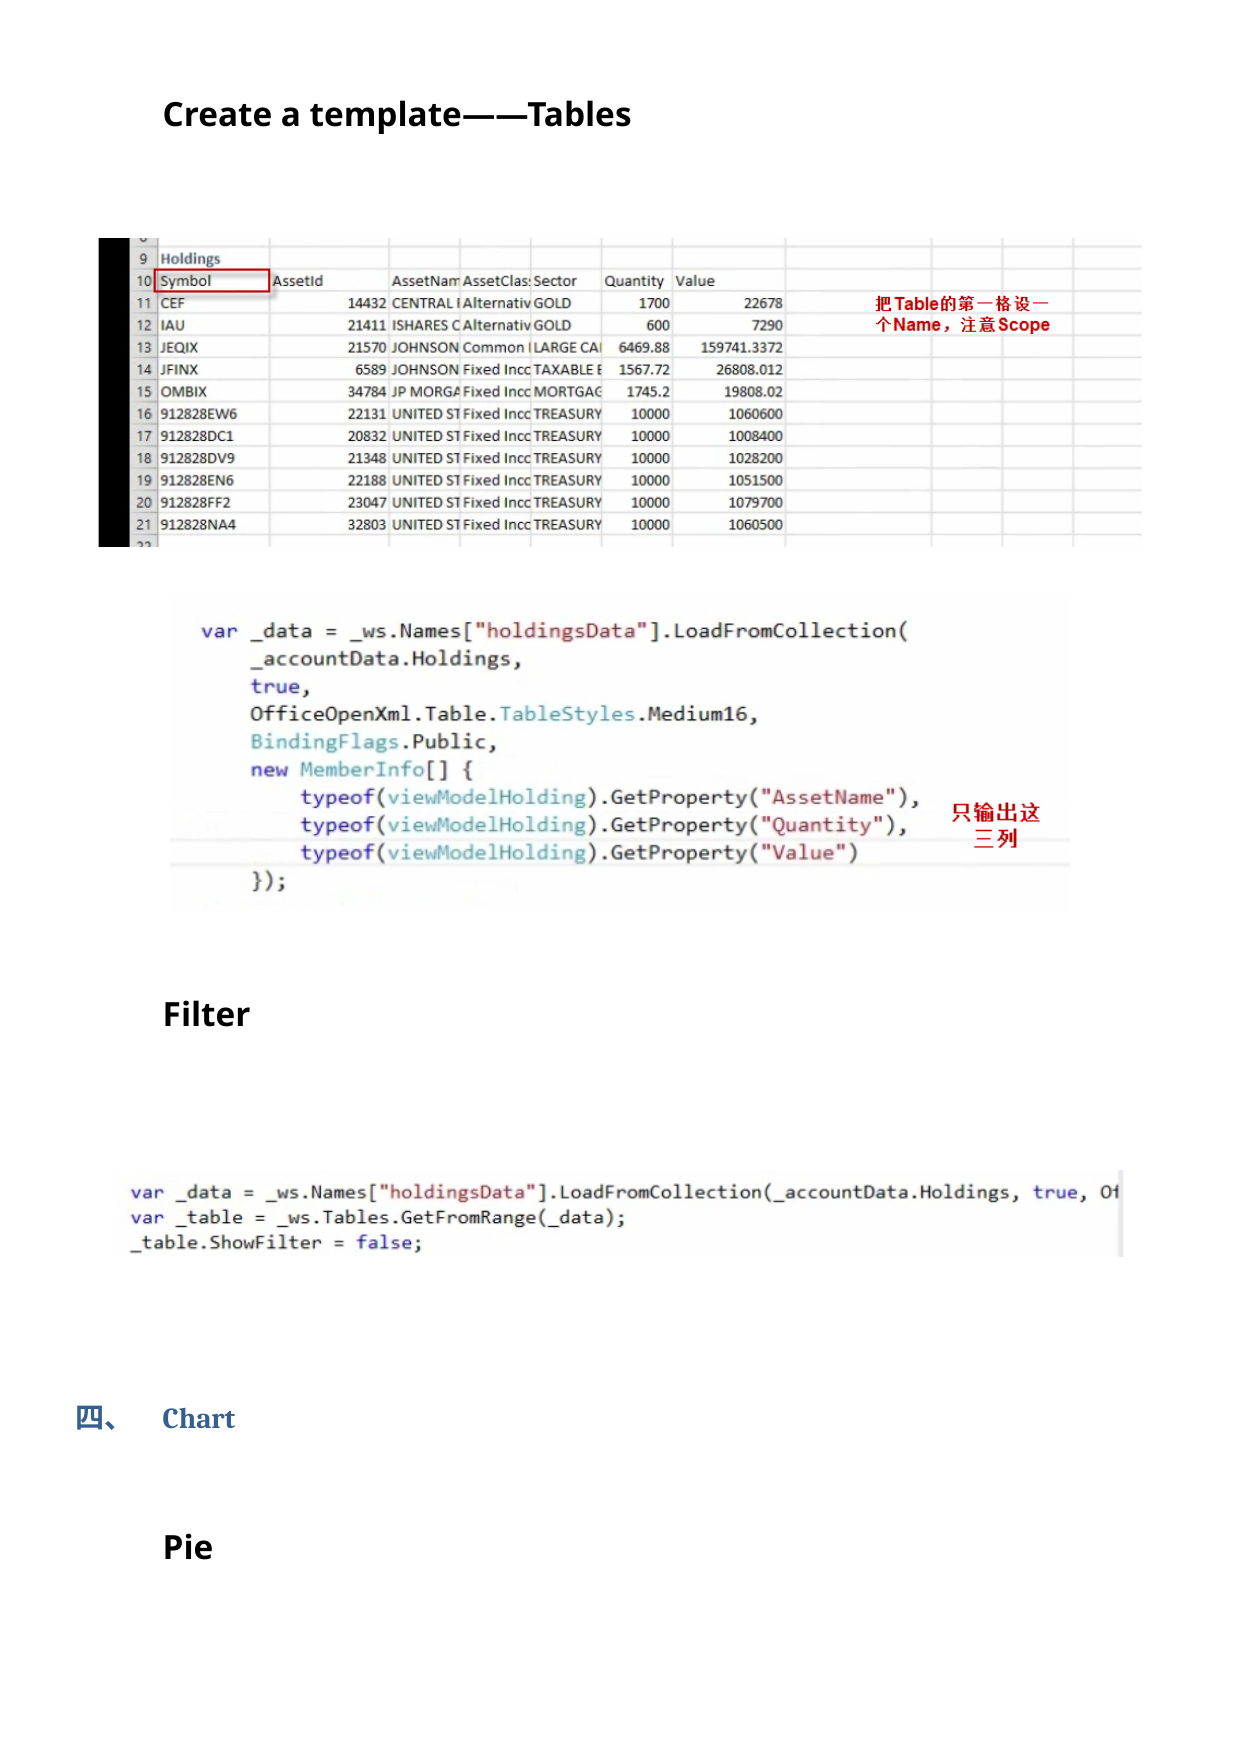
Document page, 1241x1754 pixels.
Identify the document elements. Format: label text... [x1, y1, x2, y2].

subtitle Filter [75, 981, 1165, 1046]
picture [170, 596, 1071, 912]
picture [116, 1170, 1124, 1257]
subtitle Create a template——Tables [75, 81, 1165, 146]
picture [98, 238, 1142, 547]
subtitle Pie [75, 1514, 1165, 1579]
subtitle Chart [75, 1383, 1165, 1448]
